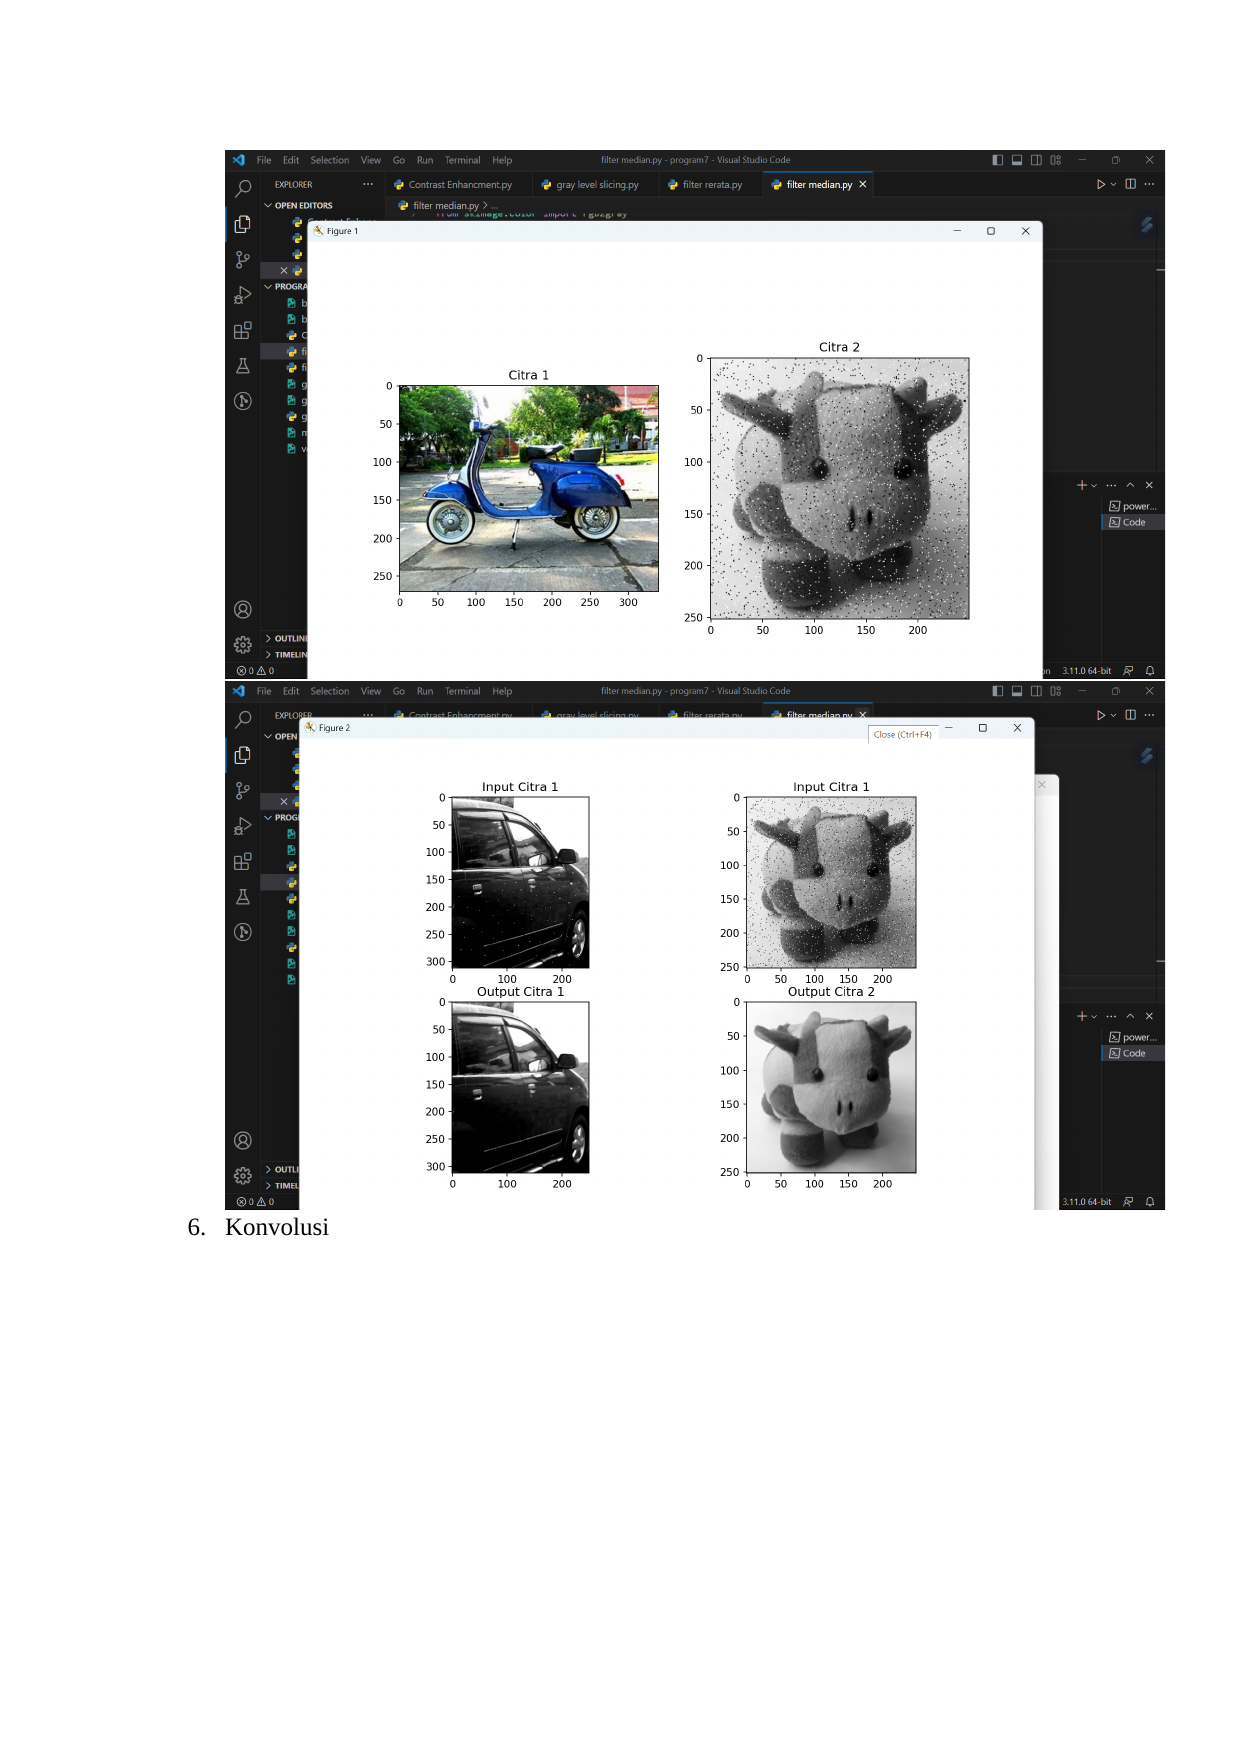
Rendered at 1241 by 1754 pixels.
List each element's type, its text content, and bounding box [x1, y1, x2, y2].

picture [225, 150, 1166, 679]
picture [225, 681, 1166, 1210]
list Konvolusi [187, 1212, 1090, 1241]
